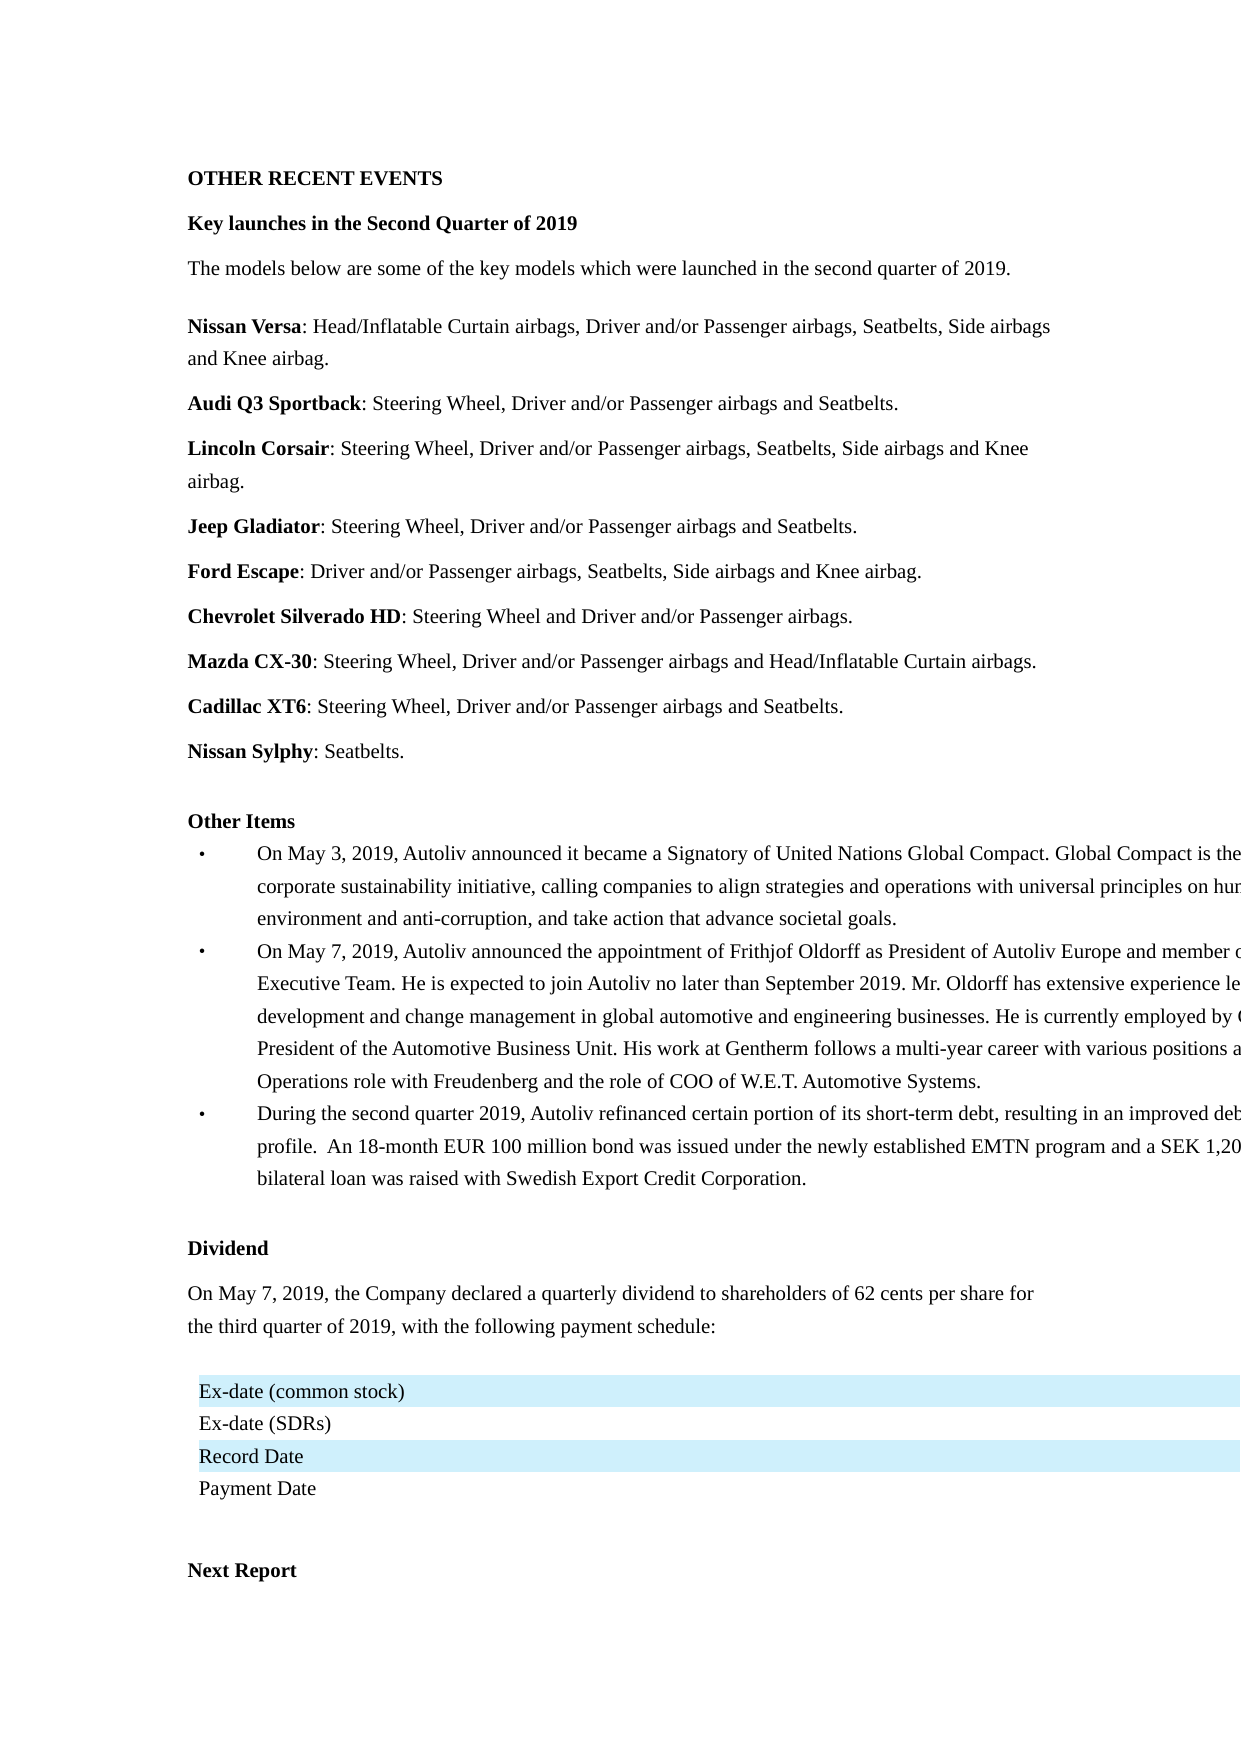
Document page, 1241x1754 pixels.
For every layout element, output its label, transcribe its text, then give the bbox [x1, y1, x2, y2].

text Key launches in the Second Quarter of 2019 [187, 207, 1053, 239]
text Audi Q3 Sportback: Steering Wheel, Driver and/or Passenger airbags and Seatbelts. [187, 387, 1053, 419]
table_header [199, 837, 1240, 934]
text Jeep Gladiator: Steering Wheel, Driver and/or Passenger airbags and Seatbelts. [187, 509, 1053, 542]
text Dividend [187, 1232, 1053, 1264]
text Mazda CX-30: Steering Wheel, Driver and/or Passenger airbags and Head/Inflatable Curtain airbags. [187, 644, 1053, 677]
text On May 7, 2019, the Company declared a quarterly dividend to shareholders of 62 cents per share for the third quarter of 2019, with the following payment schedule: [187, 1277, 1053, 1342]
text Other Items [187, 804, 1053, 837]
text Chevrolet Silverado HD: Steering Wheel and Driver and/or Passenger airbags. [187, 599, 1053, 632]
text Nissan Sylphy: Seatbelts. [187, 734, 1053, 767]
text Lincoln Corsair: Steering Wheel, Driver and/or Passenger airbags, Seatbelts, Side airbags and Knee airbag. [187, 432, 1053, 497]
text Cadillac XT6: Steering Wheel, Driver and/or Passenger airbags and Seatbelts. [187, 689, 1053, 722]
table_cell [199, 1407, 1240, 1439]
text Next Report [187, 1554, 1053, 1586]
text Ford Escape: Driver and/or Passenger airbags, Seatbelts, Side airbags and Knee airbag. [187, 554, 1053, 587]
text The models below are some of the key models which were launched in the second quarter of 2019. [187, 252, 1053, 284]
text OTHER RECENT EVENTS [187, 162, 1053, 194]
text Nissan Versa: Head/Inflatable Curtain airbags, Driver and/or Passenger airbags, Seatbelts, Side airbags and Knee airbag. [187, 309, 1053, 374]
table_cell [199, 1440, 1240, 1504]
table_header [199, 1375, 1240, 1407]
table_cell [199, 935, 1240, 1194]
